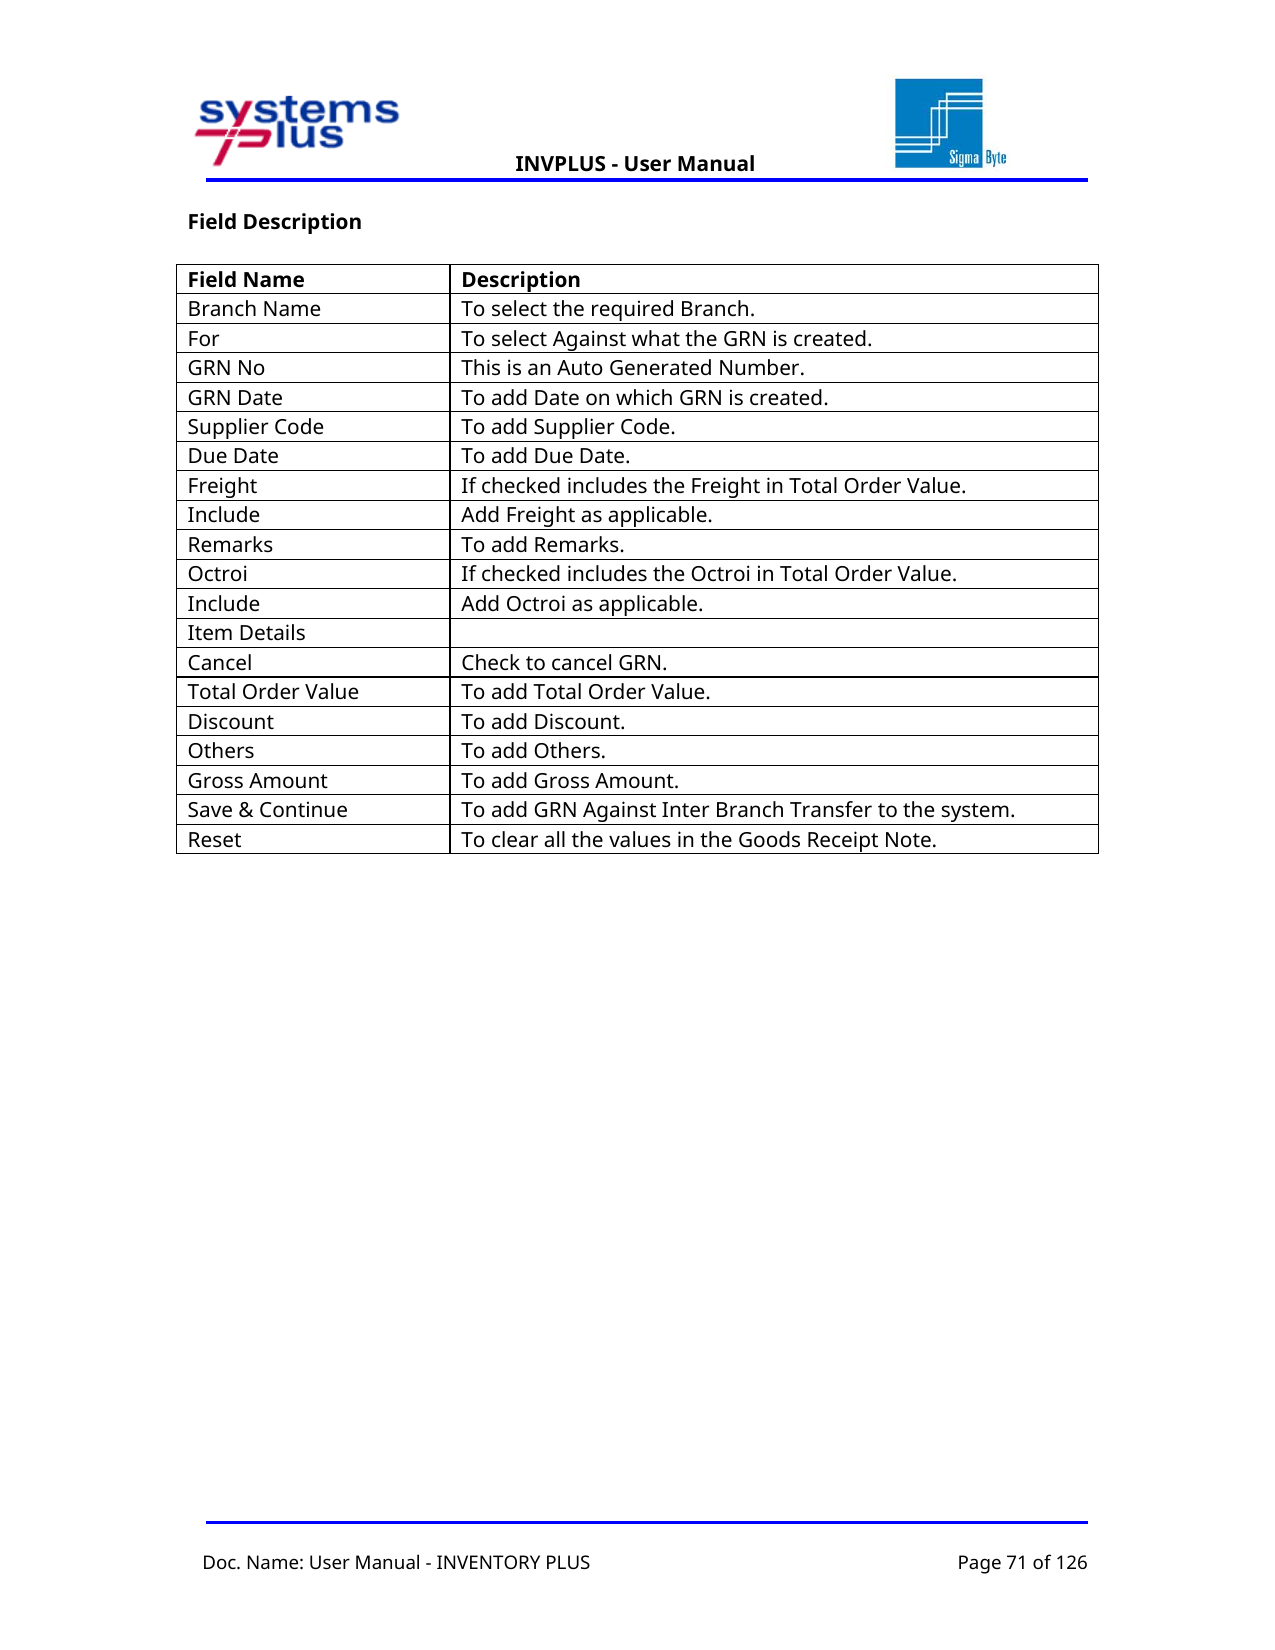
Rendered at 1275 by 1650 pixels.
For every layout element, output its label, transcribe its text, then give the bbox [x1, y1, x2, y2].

table_cell GRN Date [177, 383, 449, 411]
table_cell Cancel [177, 648, 449, 676]
table_cell Save & Continue [177, 795, 449, 824]
table_cell Reset [177, 825, 449, 853]
table_cell Supplier Code [177, 412, 449, 441]
table_cell Add Freight as applicable. [451, 501, 1098, 529]
table_cell Check to cancel GRN. [451, 648, 1098, 676]
table_cell If checked includes the Octroi in Total Order Value. [451, 560, 1098, 588]
picture [871, 75, 1012, 172]
table_cell To select Against what the GRN is created. [451, 324, 1098, 352]
table_cell To add Gross Amount. [451, 766, 1098, 794]
table_cell Octroi [177, 560, 449, 588]
table_cell Others [177, 736, 449, 765]
table_cell To clear all the values in the Goods Receipt Note. [451, 825, 1098, 853]
table_cell GRN No [177, 353, 449, 382]
table_cell Gross Amount [177, 766, 449, 794]
table_cell To select the required Branch. [451, 294, 1098, 323]
table_cell Discount [177, 707, 449, 735]
text Field Description [187, 207, 1153, 235]
table_cell Item Details [177, 619, 449, 647]
table_cell Total Order Value [177, 678, 449, 706]
table_cell If checked includes the Freight in Total Order Value. [451, 471, 1098, 499]
table_cell To add Total Order Value. [451, 678, 1098, 706]
table_cell To add Date on which GRN is created. [451, 383, 1098, 411]
table_cell To add Due Date. [451, 442, 1098, 470]
table_cell Add Octroi as applicable. [451, 589, 1098, 617]
table_header Description [451, 265, 1098, 293]
table_cell Include [177, 589, 449, 617]
table_header Field Name [177, 265, 449, 293]
table_cell Branch Name [177, 294, 449, 323]
table_cell To add Others. [451, 736, 1098, 765]
table_cell Include [177, 501, 449, 529]
table_cell Remarks [177, 530, 449, 558]
table_cell [451, 619, 1098, 647]
table_cell For [177, 324, 449, 352]
table_cell Freight [177, 471, 449, 499]
table_cell To add Remarks. [451, 530, 1098, 558]
table_cell Due Date [177, 442, 449, 470]
picture [187, 81, 406, 172]
table_cell To add Discount. [451, 707, 1098, 735]
table_cell This is an Auto Generated Number. [451, 353, 1098, 382]
table_cell To add GRN Against Inter Branch Transfer to the system. [451, 795, 1098, 824]
table_cell To add Supplier Code. [451, 412, 1098, 441]
